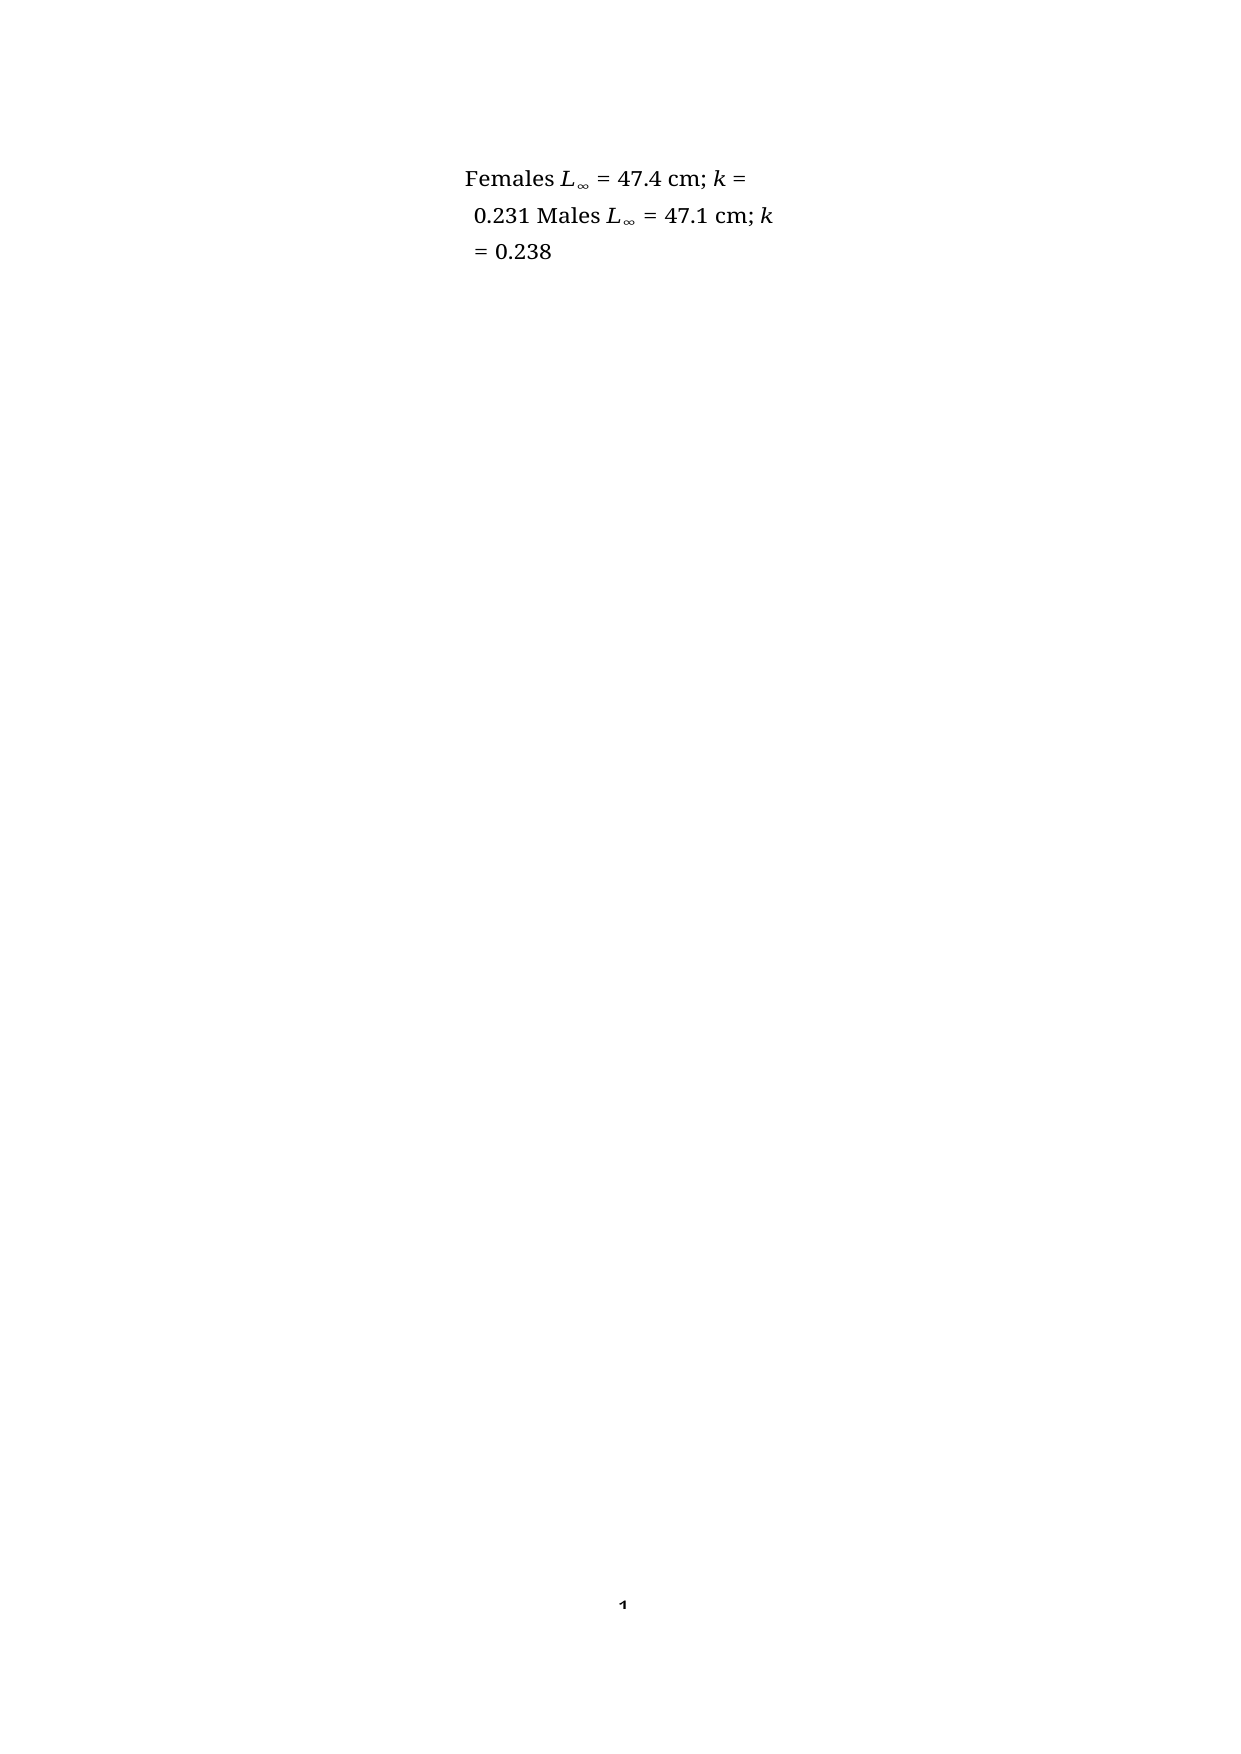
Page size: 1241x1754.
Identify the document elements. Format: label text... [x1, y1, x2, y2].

text Females 𝐿∞ = 47.4 cm; 𝑘 = 0.231 Males 𝐿∞ = 47.1 cm; 𝑘 = 0.238 [464, 164, 778, 265]
